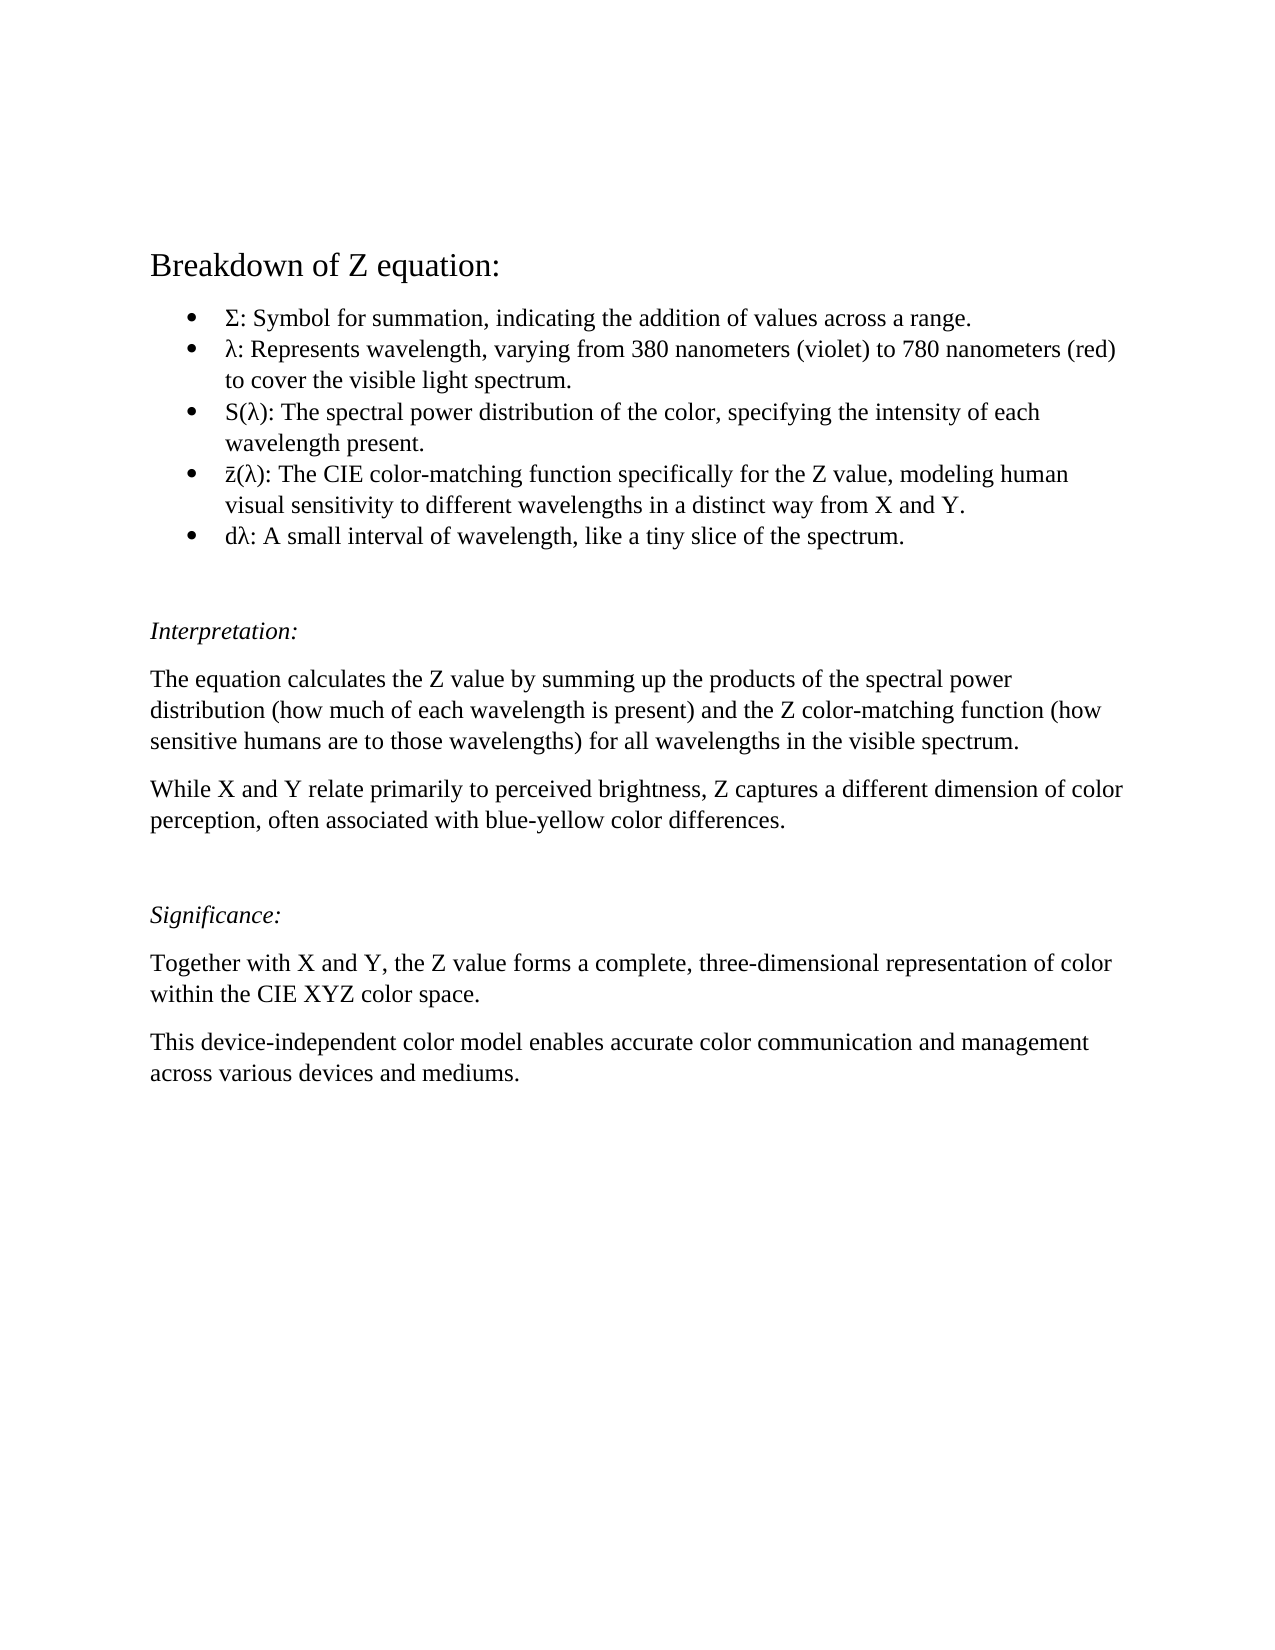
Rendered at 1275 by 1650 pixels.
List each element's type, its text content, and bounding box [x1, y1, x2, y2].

text The equation calculates the Z value by summing up the products of the spectral power distribution (how much of each wavelength is present) and the Z color-matching function (how sensitive humans are to those wavelengths) for all wavelengths in the visible spectrum. [150, 664, 1125, 755]
list z̄(λ): The CIE color-matching function specifically for the Z value, modeling human visual sensitivity to different wavelengths in a distinct way from X and Y. [187, 459, 1125, 518]
text Together with X and Y, the Z value forms a complete, three-dimensional representation of color within the CIE XYZ color space. [150, 948, 1125, 1008]
text This device-independent color model enables accurate color communication and management across various devices and mediums. [150, 1027, 1125, 1086]
text Significance: [150, 900, 1125, 929]
list dλ: A small interval of wavelength, like a tiny slice of the spectrum. [187, 521, 1125, 549]
text While X and Y relate primarily to perceived brightness, Z captures a different dimension of color perception, often associated with blue-yellow color differences. [150, 774, 1125, 833]
text Breakdown of Z equation: [150, 245, 1125, 284]
text Interpretation: [150, 616, 1125, 645]
list S(λ): The spectral power distribution of the color, specifying the intensity of each wavelength present. [187, 397, 1125, 456]
list Σ: Symbol for summation, indicating the addition of values across a range. [187, 303, 1125, 332]
list λ: Represents wavelength, varying from 380 nanometers (violet) to 780 nanometers (red) to cover the visible light spectrum. [187, 334, 1125, 394]
